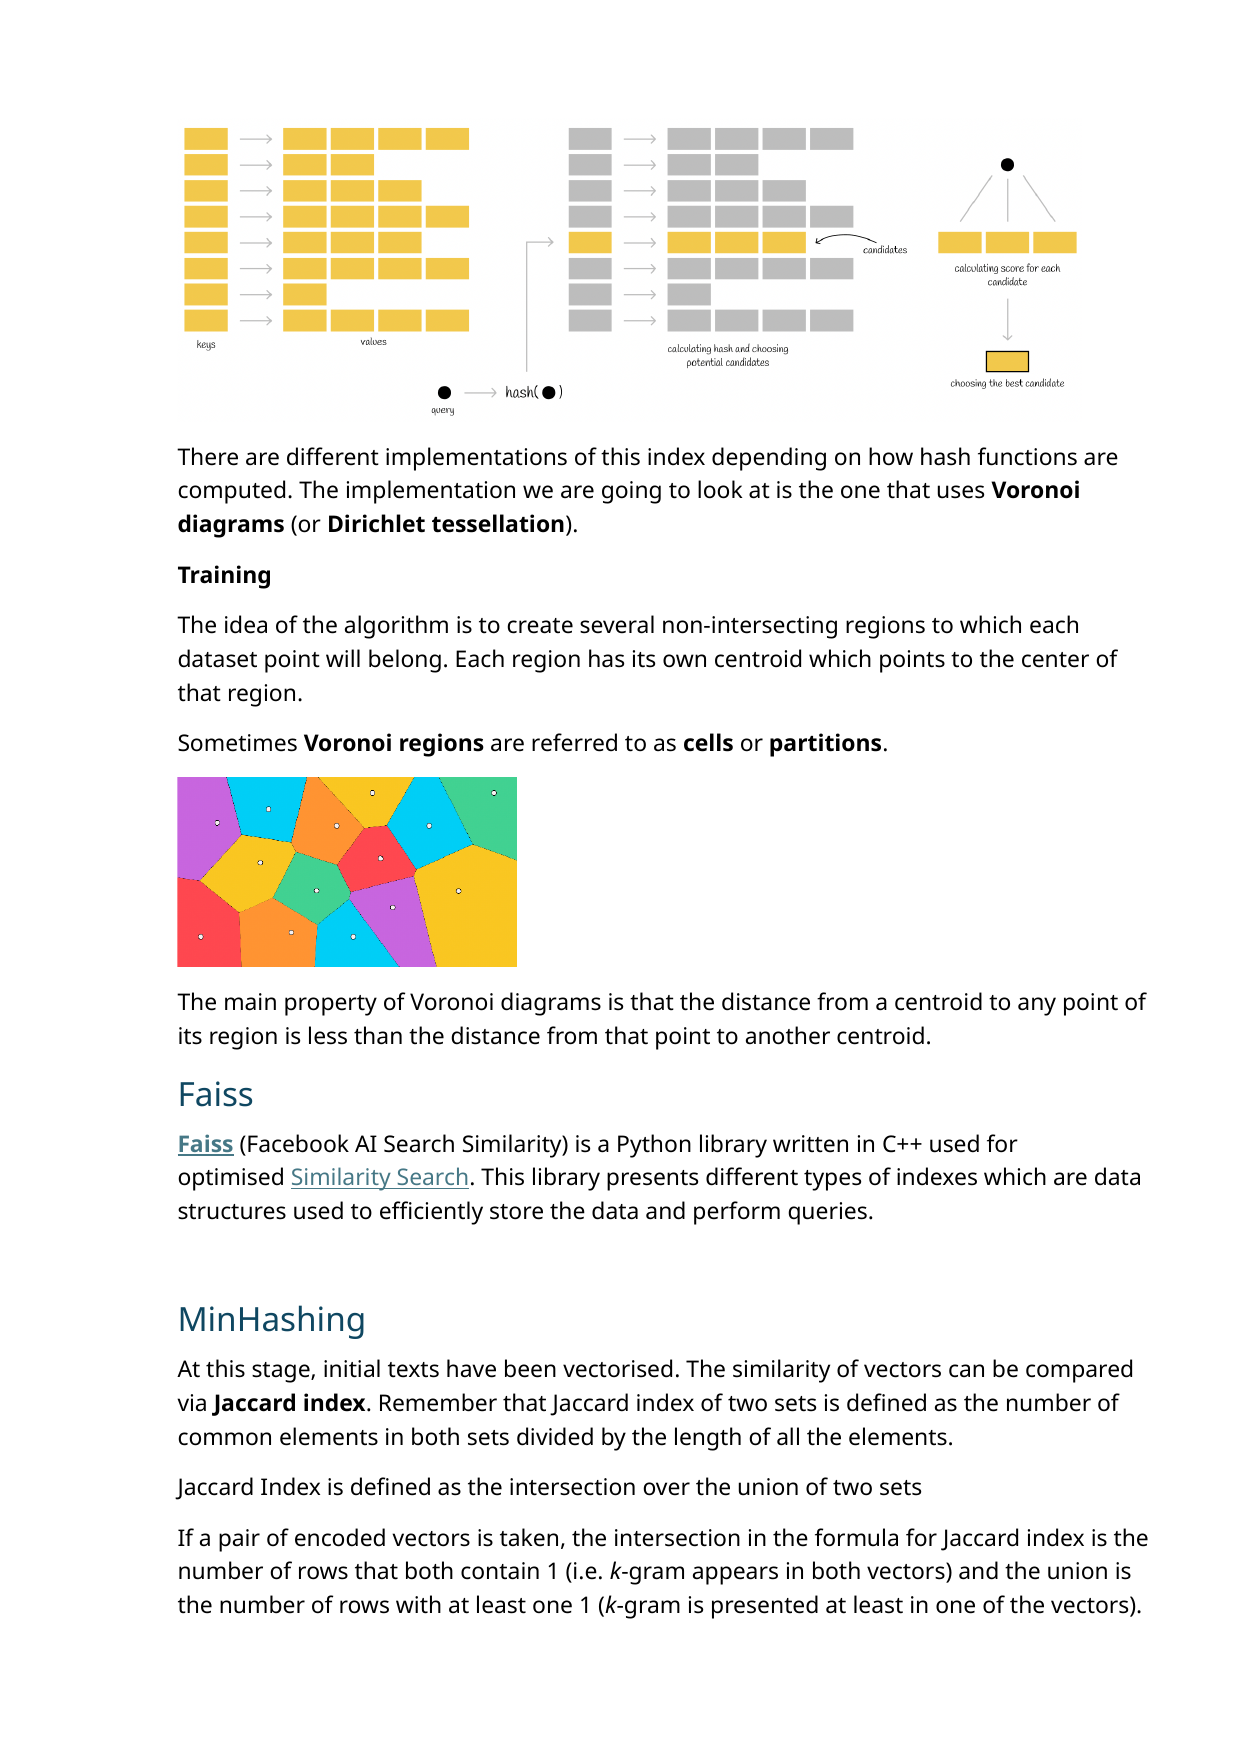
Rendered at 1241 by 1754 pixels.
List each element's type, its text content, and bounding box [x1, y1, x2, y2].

picture [177, 118, 1083, 422]
subtitle Faiss [177, 1070, 1152, 1116]
picture [177, 777, 517, 967]
text The idea of the algorithm is to create several non-intersecting regions to which each dataset point will belong. Each region has its own centroid which points to the center of that region. [177, 609, 1152, 708]
text The main property of Voronoi diagrams is that the distance from a centroid to any point of its region is less than the distance from that point to another centroid. [177, 986, 1152, 1051]
text Jaccard Index is defined as the intersection over the union of two sets [177, 1471, 1152, 1502]
text Sometimes Voronoi regions are referred to as cells or partitions. [177, 727, 1152, 758]
subtitle MinHashing [177, 1296, 1152, 1341]
text If a pair of encoded vectors is taken, the intersection in the formula for Jaccard index is the number of rows that both contain 1 (i.e. k-gram appears in both vectors) and the union is the number of rows with at least one 1 (k-gram is presented at least in one of the vectors). [177, 1522, 1152, 1620]
text There are different implementations of this index depending on how hash functions are computed. The implementation we are going to look at is the one that uses Voronoi diagrams (or Dirichlet tessellation). [177, 441, 1152, 539]
text Faiss (Facebook AI Search Similarity) is a Python library written in C++ used for optimised Similarity Search. This library presents different types of indexes which are data structures used to efficiently store the data and perform queries. [177, 1128, 1152, 1226]
text Training [177, 559, 1152, 590]
text At this stage, initial texts have been vectorised. The similarity of vectors can be compared via Jaccard index. Remember that Jaccard index of two sets is defined as the number of common elements in both sets divided by the length of all the elements. [177, 1353, 1152, 1452]
